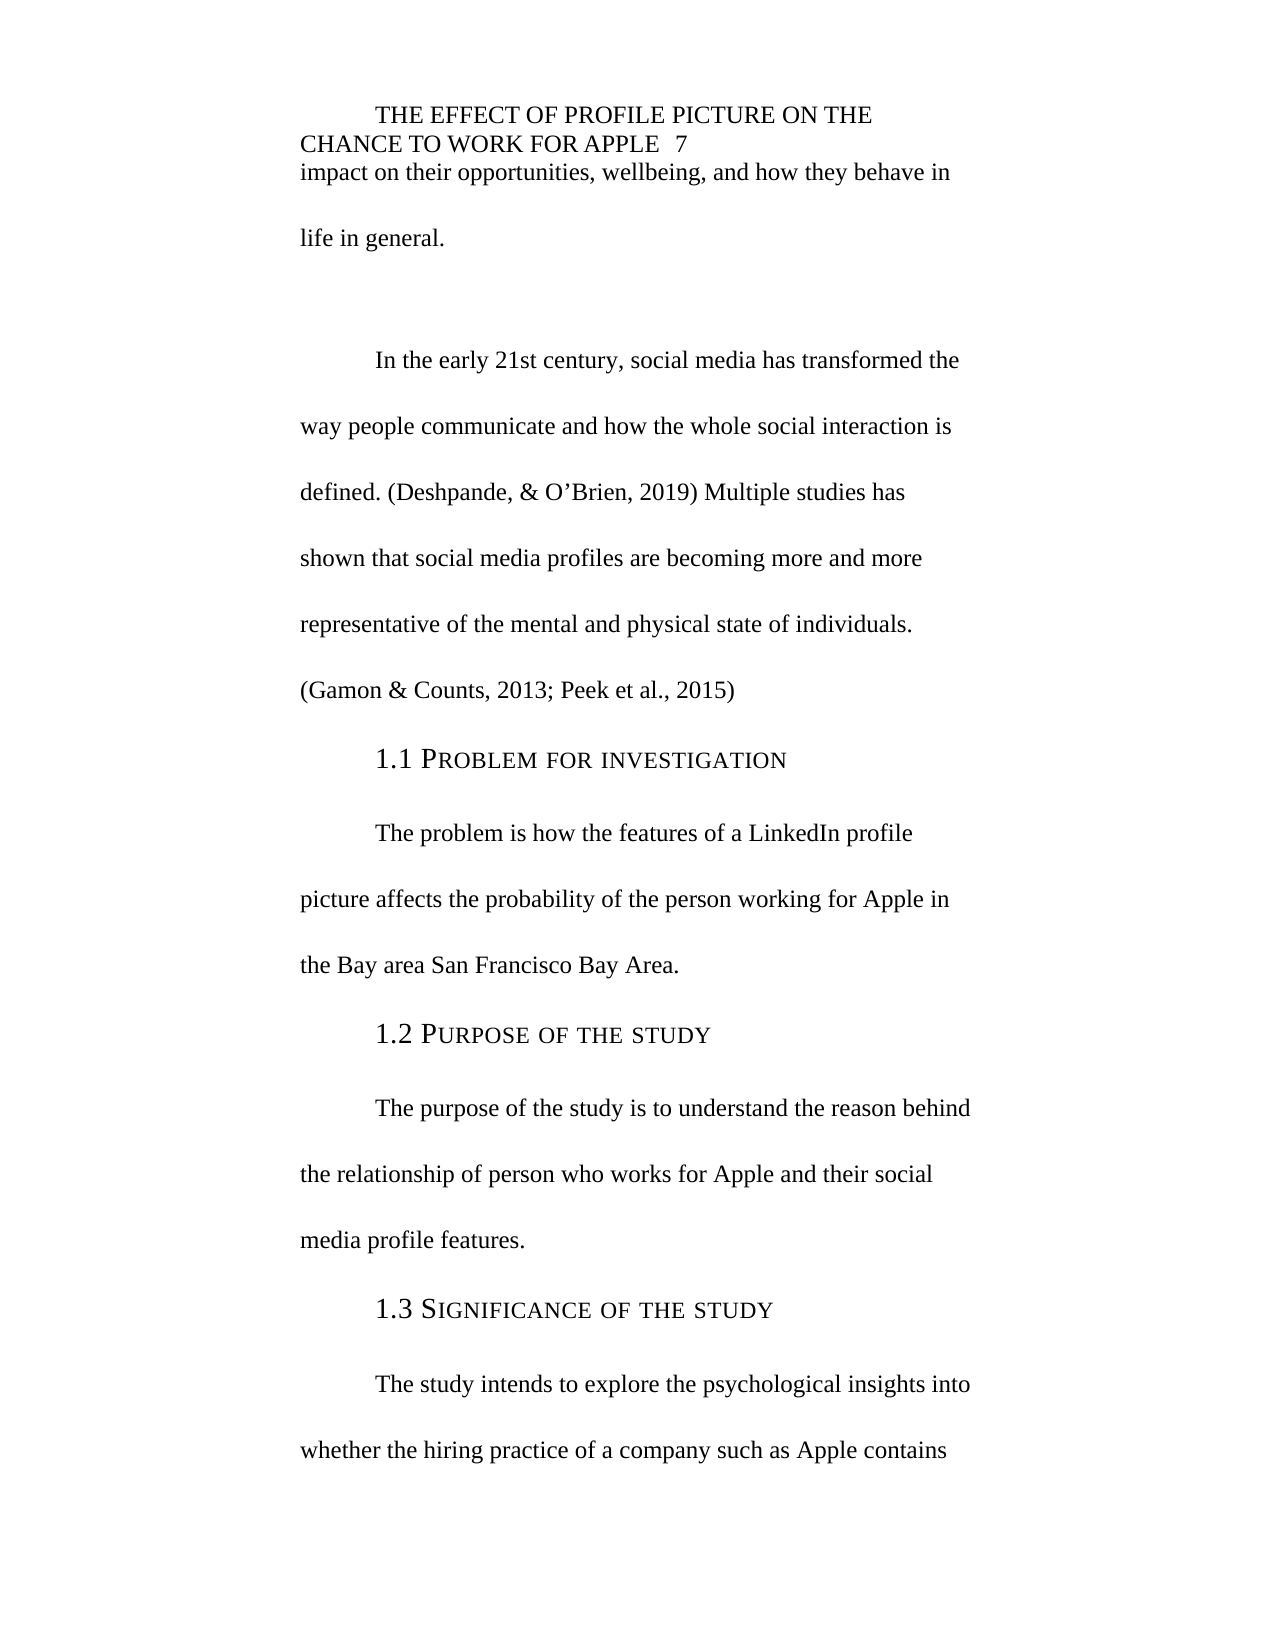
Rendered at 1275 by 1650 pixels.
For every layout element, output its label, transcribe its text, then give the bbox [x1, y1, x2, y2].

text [300, 1369, 975, 1463]
subtitle 1.3 Significance of the study [300, 1292, 975, 1325]
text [300, 157, 975, 252]
text The purpose of the study is to understand the reason behind the relationship of person who works for Apple and their social media profile features. [300, 1093, 975, 1254]
text The problem is how the features of a LinkedIn profile picture affects the probability of the person working for Apple in the Bay area San Francisco Bay Area. [300, 818, 975, 979]
subtitle 1.2 Purpose of the study [300, 1016, 975, 1050]
subtitle 1.1 Problem for investigation [300, 741, 975, 775]
text In the early 21st century, social media has transformed the way people communicate and how the whole social interaction is defined. (Deshpande, & O’Brien, 2019) Multiple studies has shown that social media profiles are becoming more and more representative of the mental and physical state of individuals. (Gamon & Counts, 2013; Peek et al., 2015) [300, 345, 975, 704]
